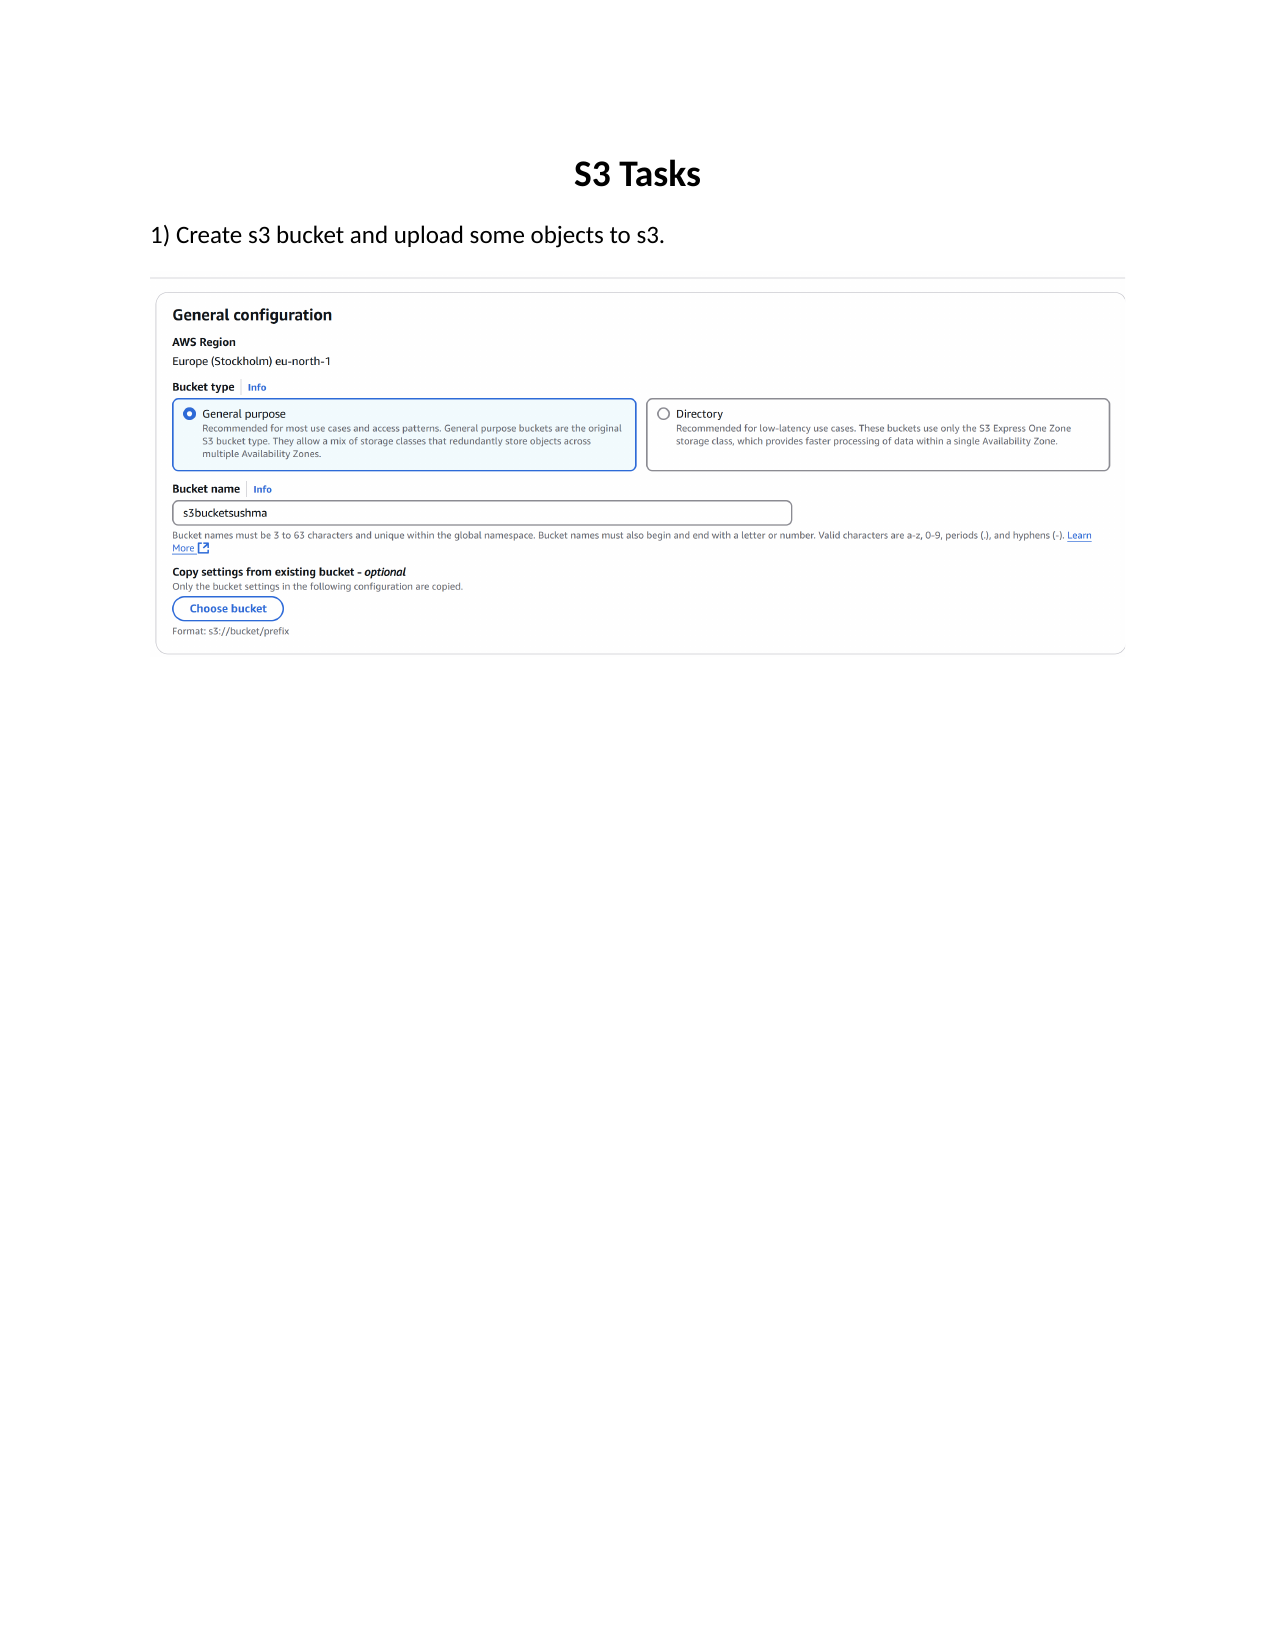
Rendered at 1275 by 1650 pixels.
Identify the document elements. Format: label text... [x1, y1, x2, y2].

text S3 Tasks [150, 150, 1125, 196]
picture [150, 271, 1125, 657]
text 1) Create s3 bucket and upload some objects to s3. [150, 219, 1125, 250]
